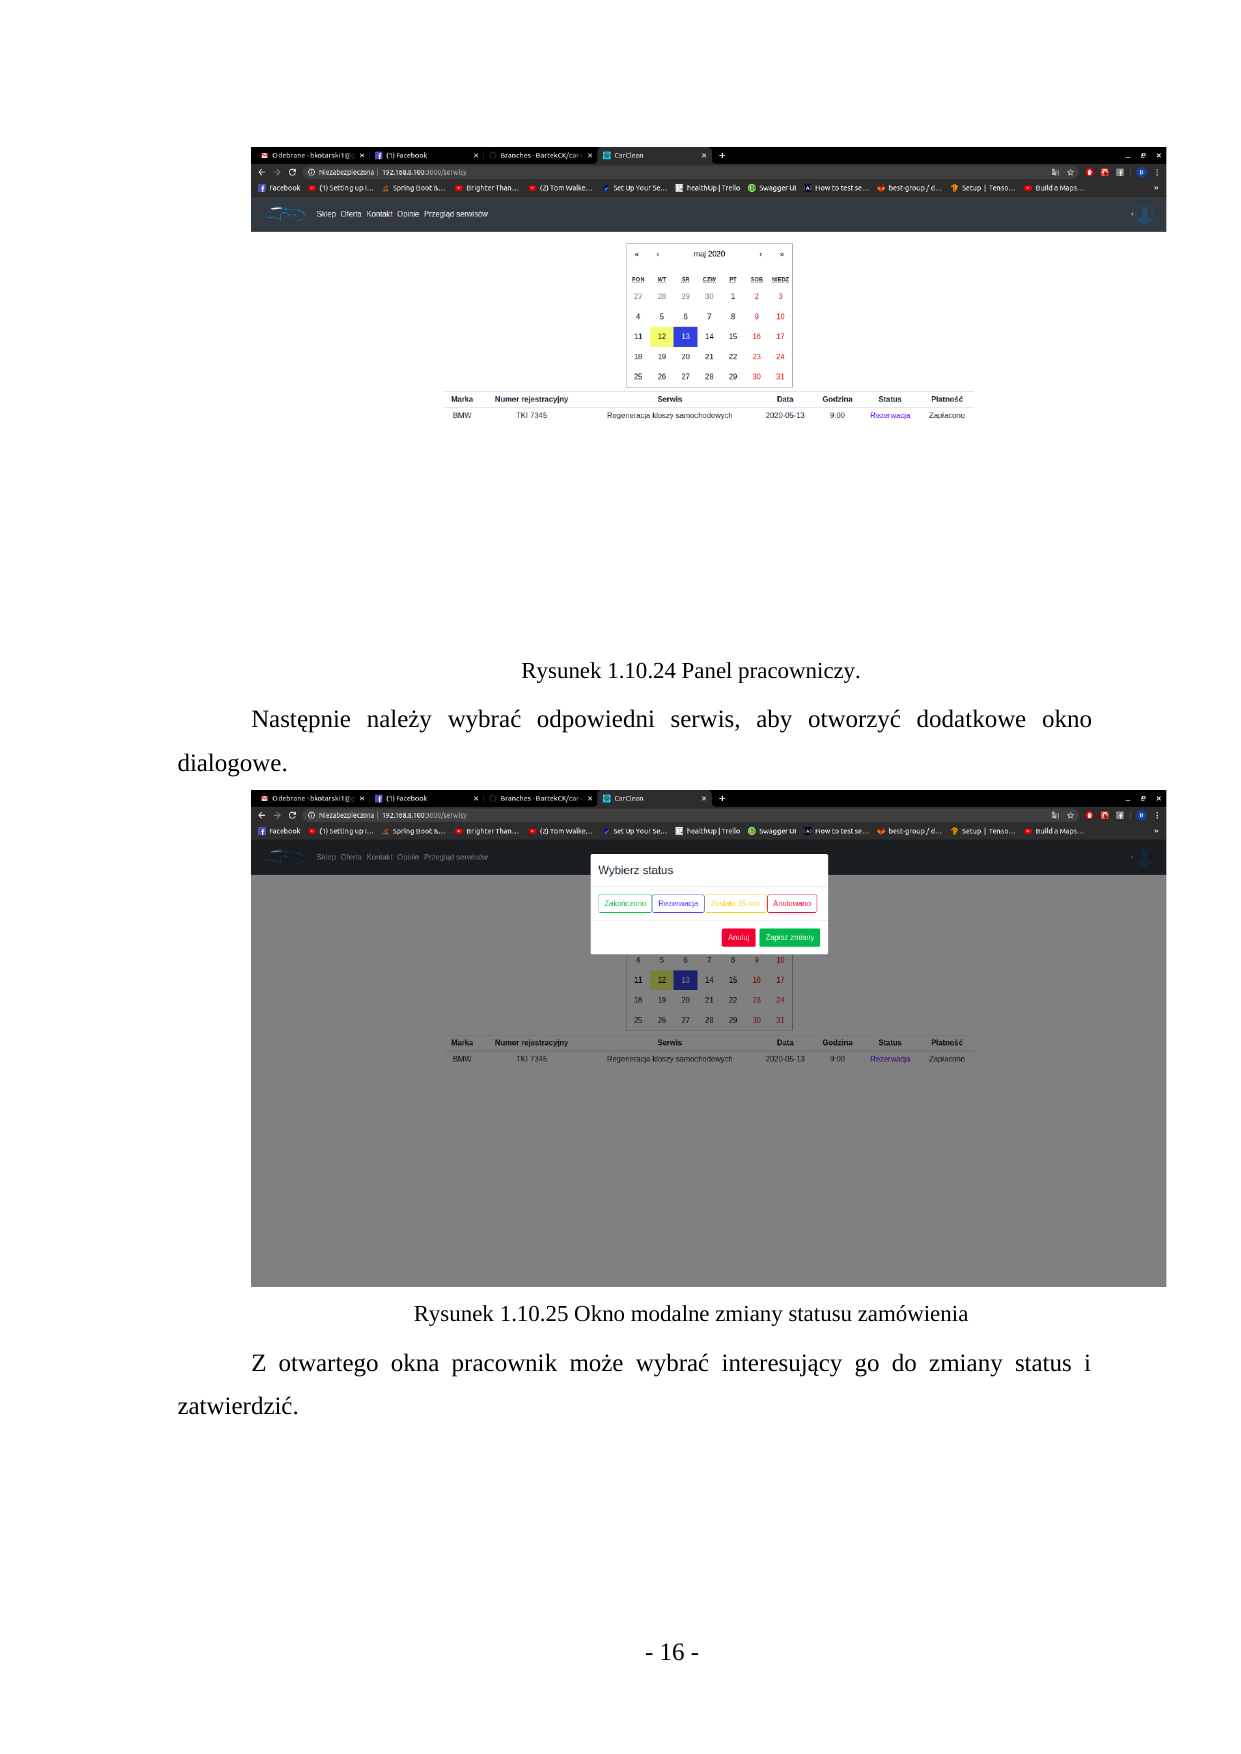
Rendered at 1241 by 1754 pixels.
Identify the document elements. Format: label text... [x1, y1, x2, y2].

text Z otwartego okna pracownik może wybrać interesujący go do zmiany status i zatwierdzić. [177, 1348, 1092, 1419]
picture [251, 790, 1167, 1287]
text Następnie należy wybrać odpowiedni serwis, aby otworzyć dodatkowe okno dialogowe. [177, 704, 1092, 776]
picture [251, 147, 1167, 643]
